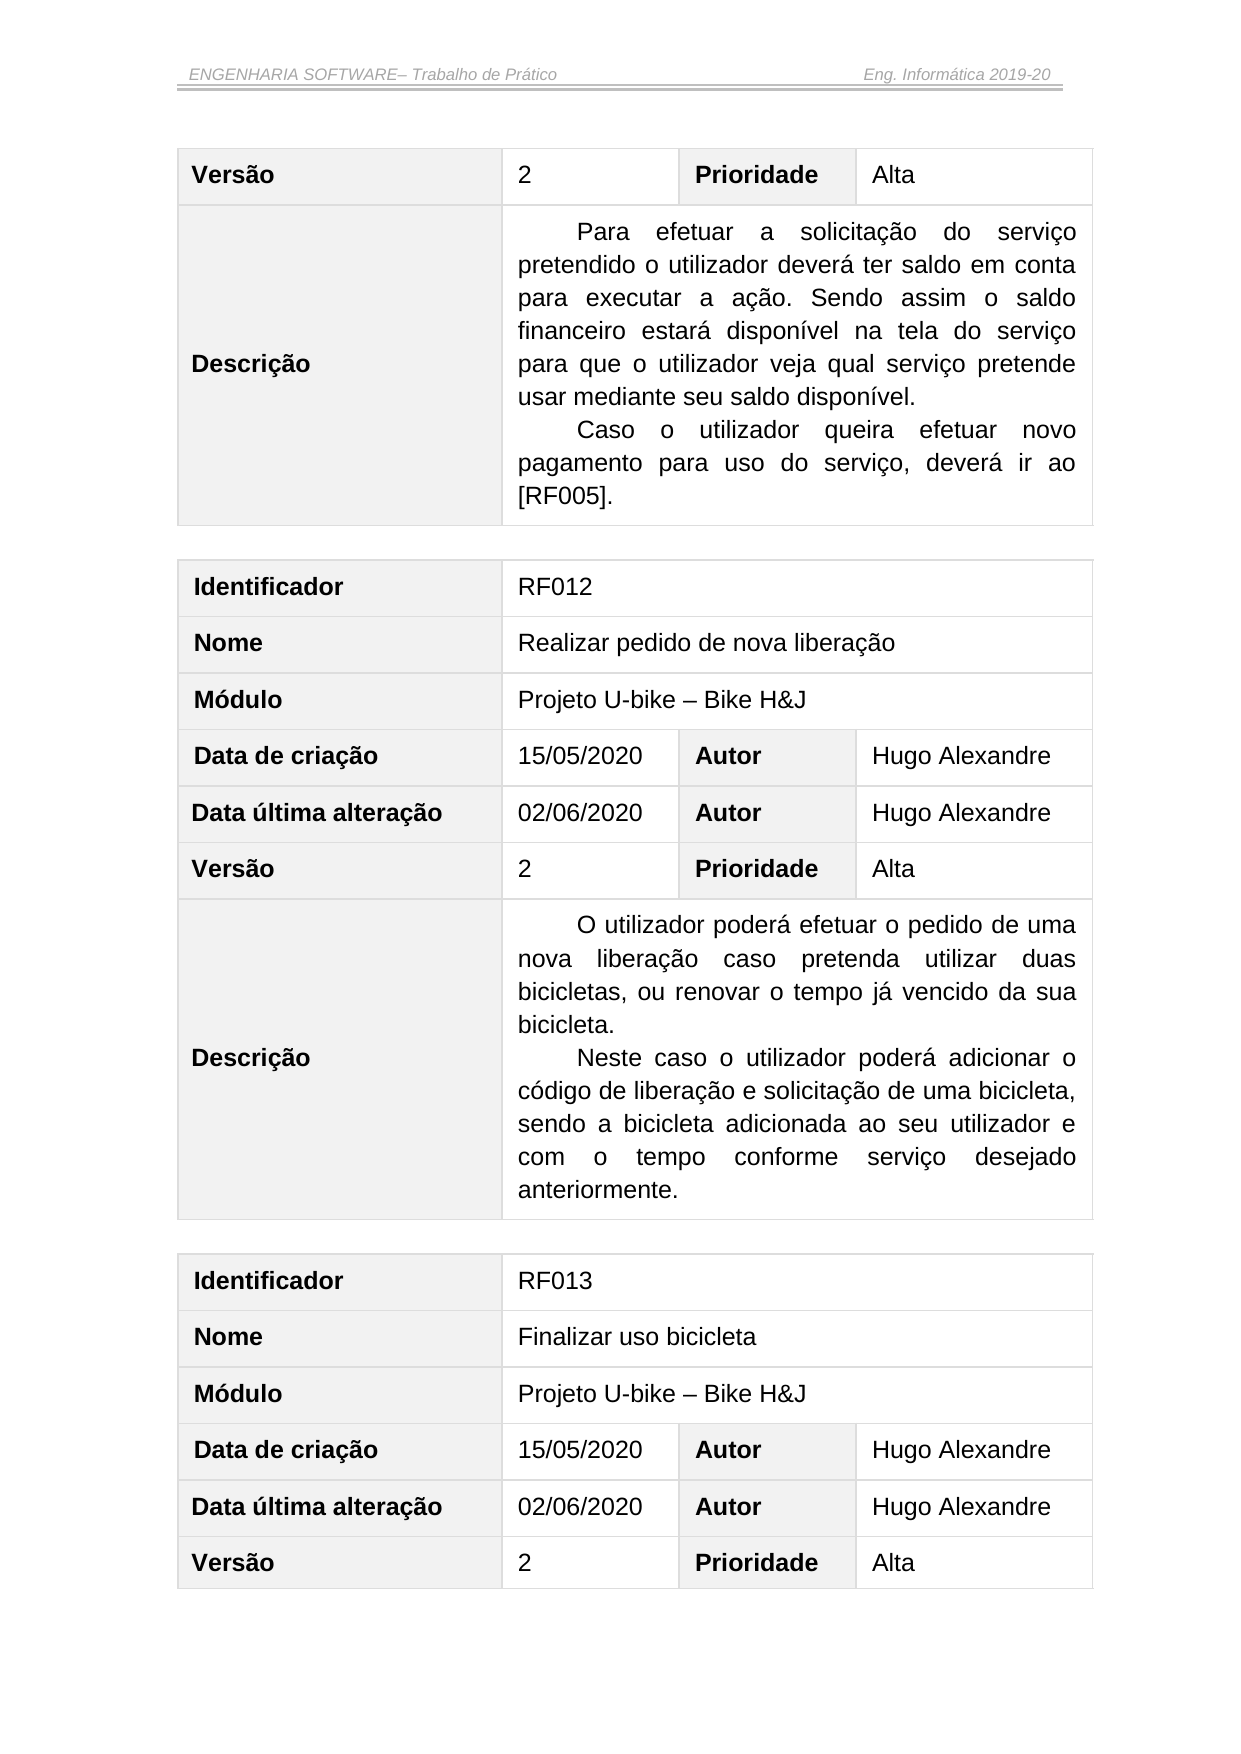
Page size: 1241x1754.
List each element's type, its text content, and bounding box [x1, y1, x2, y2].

table_cell Data última alteração [179, 787, 501, 842]
table_cell Para efetuar a solicitação do serviço pretendido o utilizador deverá ter saldo em conta para executar a ação. Sendo assim o saldo financeiro estará disponível na tela do serviço para que o utilizador veja qual serviço pretende usar mediante seu saldo disponível. Caso o utilizador queira efetuar novo pagamento para uso do serviço, deverá ir ao [RF005]. [503, 206, 1092, 525]
table_cell Versão [179, 149, 501, 204]
table_cell Realizar pedido de nova liberação [503, 617, 1092, 672]
table_cell Hugo Alexandre [857, 1481, 1092, 1536]
table_cell Alta [857, 149, 1092, 204]
table_cell 2 [503, 1537, 678, 1588]
table_cell Autor [680, 1424, 855, 1479]
table_cell Módulo [179, 674, 501, 729]
table_cell Hugo Alexandre [857, 730, 1092, 785]
table_cell Data de criação [179, 730, 501, 785]
table_cell Projeto U-bike – Bike H&J [503, 674, 1092, 729]
table_cell Autor [680, 1481, 855, 1536]
table_cell Prioridade [680, 1537, 855, 1588]
table_cell Hugo Alexandre [857, 787, 1092, 842]
table_cell Prioridade [680, 843, 855, 898]
table_cell Finalizar uso bicicleta [503, 1311, 1092, 1366]
table_cell Autor [680, 730, 855, 785]
table_cell Projeto U-bike – Bike H&J [503, 1368, 1092, 1423]
table_cell O utilizador poderá efetuar o pedido de uma nova liberação caso pretenda utilizar duas bicicletas, ou renovar o tempo já vencido da sua bicicleta. Neste caso o utilizador poderá adicionar o código de liberação e solicitação de uma bicicleta, sendo a bicicleta adicionada ao seu utilizador e com o tempo conforme serviço desejado anteriormente. [503, 900, 1092, 1219]
table_cell Data de criação [179, 1424, 501, 1479]
table_cell Prioridade [680, 149, 855, 204]
table_cell 02/06/2020 [503, 1481, 678, 1536]
table_cell Alta [857, 843, 1092, 898]
table_header Identificador [179, 1255, 501, 1310]
table_cell Descrição [179, 206, 501, 525]
table_cell 2 [503, 149, 678, 204]
table_cell Versão [179, 843, 501, 898]
table_header RF013 [503, 1255, 1092, 1310]
table_cell 02/06/2020 [503, 787, 678, 842]
table_cell Data última alteração [179, 1481, 501, 1536]
table_cell 15/05/2020 [503, 1424, 678, 1479]
table_cell Versão [179, 1537, 501, 1588]
table_cell Nome [179, 617, 501, 672]
table_cell 15/05/2020 [503, 730, 678, 785]
table_header RF012 [503, 561, 1092, 616]
table_cell 2 [503, 843, 678, 898]
table_cell Hugo Alexandre [857, 1424, 1092, 1479]
table_cell Descrição [179, 900, 501, 1219]
table_cell Nome [179, 1311, 501, 1366]
table_cell Alta [857, 1537, 1092, 1588]
table_header Identificador [179, 561, 501, 616]
table_cell Autor [680, 787, 855, 842]
table_cell Módulo [179, 1368, 501, 1423]
